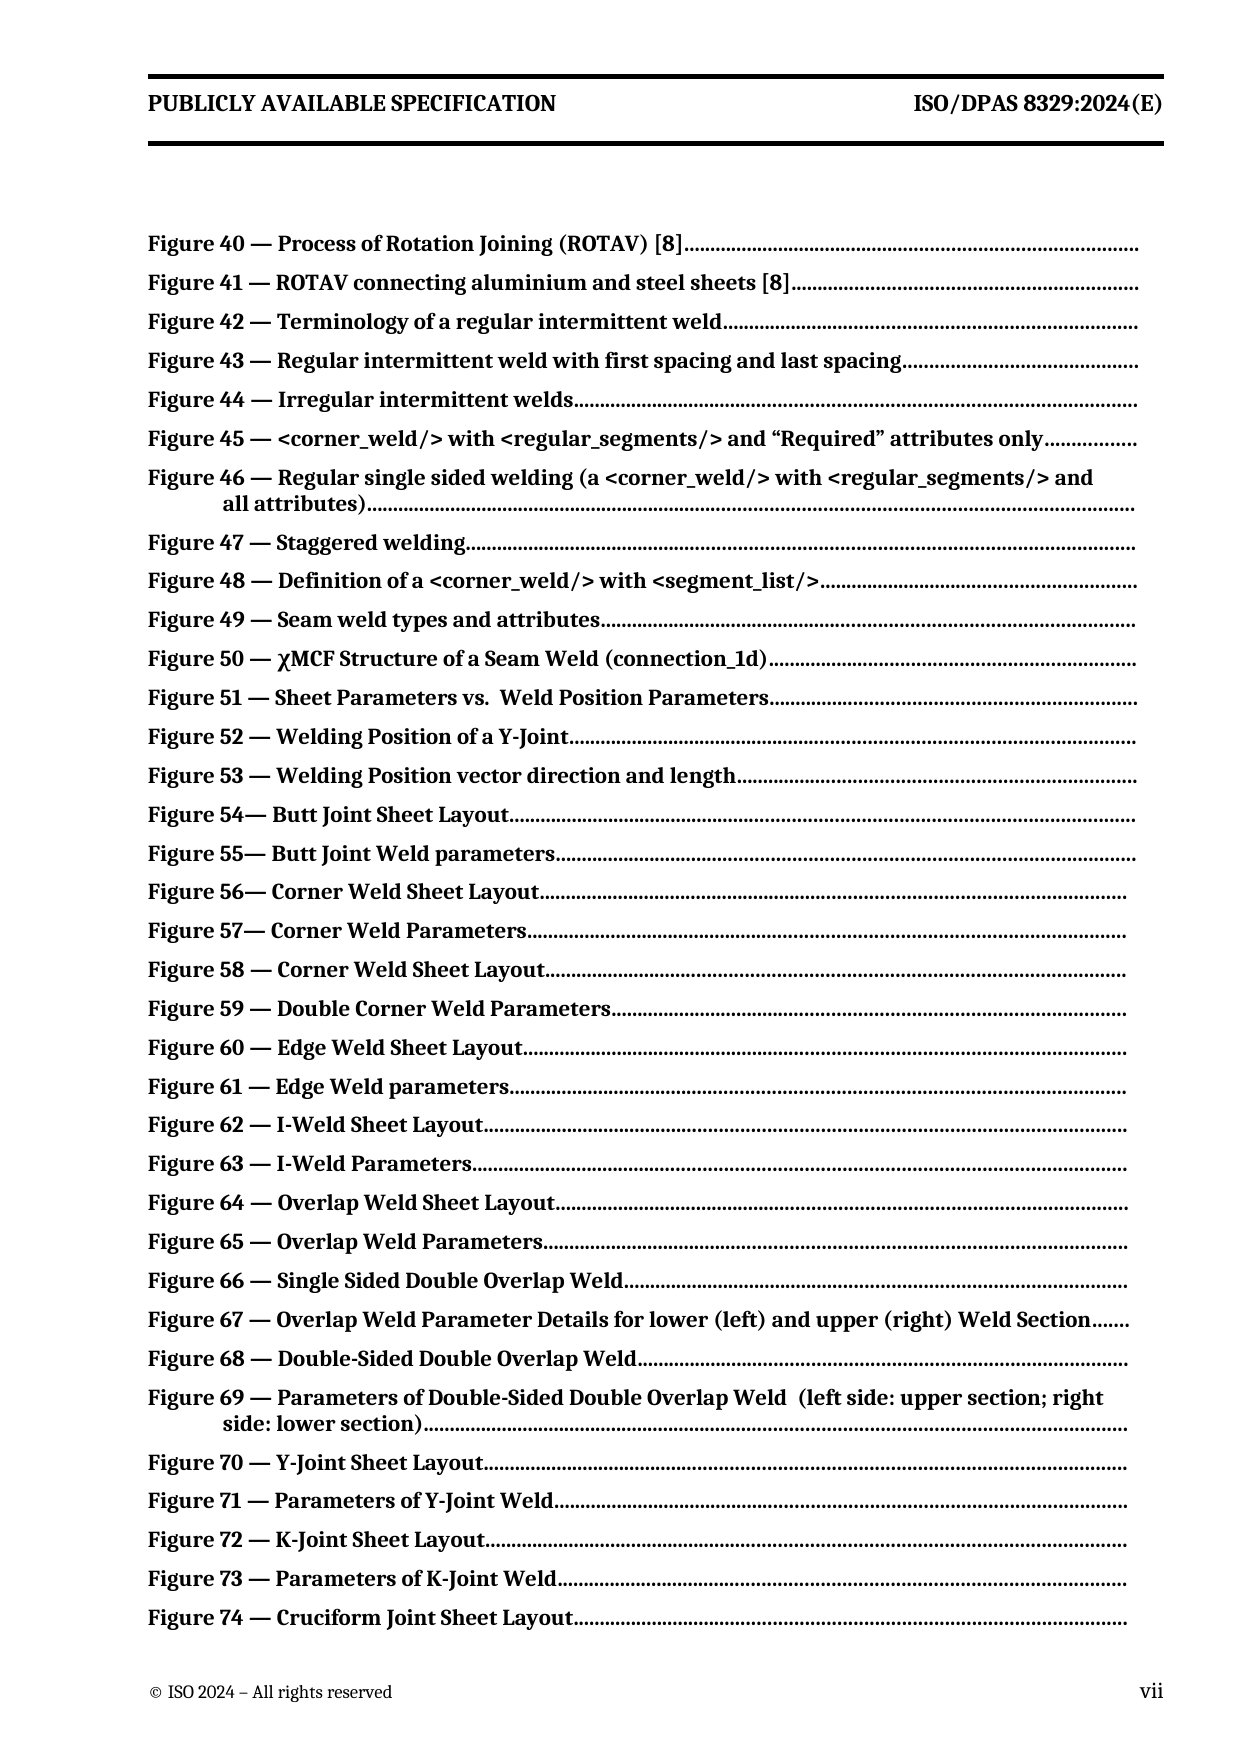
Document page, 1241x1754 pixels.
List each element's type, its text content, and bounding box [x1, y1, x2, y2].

text Figure 42 — Terminology of a regular intermittent weld 81 [148, 309, 1111, 335]
text Figure 48 — Definition of a <corner_weld/> with <segment_list/> 85 [148, 568, 1111, 595]
text Figure 66 — Single Sided Double Overlap Weld 114 [148, 1268, 1111, 1294]
text Figure 49 — Seam weld types and attributes 88 [148, 607, 1111, 633]
text Figure 50 — χMCF Structure of a Seam Weld (connection_1d) 89 [148, 646, 1111, 672]
text Figure 59 — Double Corner Weld Parameters 103 [148, 996, 1111, 1022]
text Figure 52 — Welding Position of a Y-Joint 94 [148, 724, 1111, 750]
text Figure 57— Corner Weld Parameters 102 [148, 918, 1111, 944]
text Figure 65 — Overlap Weld Parameters 113 [148, 1229, 1111, 1255]
text Figure 53 — Welding Position vector direction and length 95 [148, 763, 1111, 789]
text Figure 54— Butt Joint Sheet Layout 98 [148, 801, 1111, 828]
text Figure 61 — Edge Weld parameters 107 [148, 1073, 1111, 1100]
text Figure 70 — Y-Joint Sheet Layout 119 [148, 1449, 1111, 1476]
text Figure 58 — Corner Weld Sheet Layout 103 [148, 957, 1111, 983]
text Figure 73 — Parameters of K-Joint Weld 123 [148, 1566, 1111, 1592]
text Figure 55— Butt Joint Weld parameters 99 [148, 840, 1111, 867]
text Figure 44 — Irregular intermittent welds 81 [148, 387, 1111, 413]
text Figure 69 — Parameters of Double-Sided Double Overlap Weld (left side: upper section; right side: lower section) 115 [148, 1384, 1111, 1437]
text Figure 56— Corner Weld Sheet Layout 102 [148, 879, 1111, 906]
text Figure 40 — Process of Rotation Joining (ROTAV) [8] 77 [148, 231, 1111, 257]
text Figure 64 — Overlap Weld Sheet Layout 113 [148, 1190, 1111, 1216]
text Figure 45 — <corner_weld/> with <regular_segments/> and “Required” attributes only 84 [148, 425, 1111, 452]
text Figure 63 — I-Weld Parameters 110 [148, 1151, 1111, 1177]
text Figure 72 — K-Joint Sheet Layout 123 [148, 1527, 1111, 1553]
text Figure 71 — Parameters of Y-Joint Weld 119 [148, 1488, 1111, 1515]
text Figure 43 — Regular intermittent weld with first spacing and last spacing 81 [148, 348, 1111, 374]
text Figure 67 — Overlap Weld Parameter Details for lower (left) and upper (right) Weld Section 114 [148, 1307, 1111, 1333]
text Figure 62 — I-Weld Sheet Layout 110 [148, 1112, 1111, 1139]
text Figure 68 — Double-Sided Double Overlap Weld 115 [148, 1345, 1111, 1372]
text Figure 60 — Edge Weld Sheet Layout 107 [148, 1034, 1111, 1061]
text Figure 46 — Regular single sided welding (a <corner_weld/> with <regular_segments/> and all attributes) 84 [148, 464, 1111, 517]
text Figure 47 — Staggered welding 85 [148, 529, 1111, 556]
text Figure 51 — Sheet Parameters vs. Weld Position Parameters 92 [148, 685, 1111, 711]
text Figure 74 — Cruciform Joint Sheet Layout 127 [148, 1605, 1111, 1631]
text Figure 41 — ROTAV connecting aluminium and steel sheets [8] 77 [148, 270, 1111, 296]
